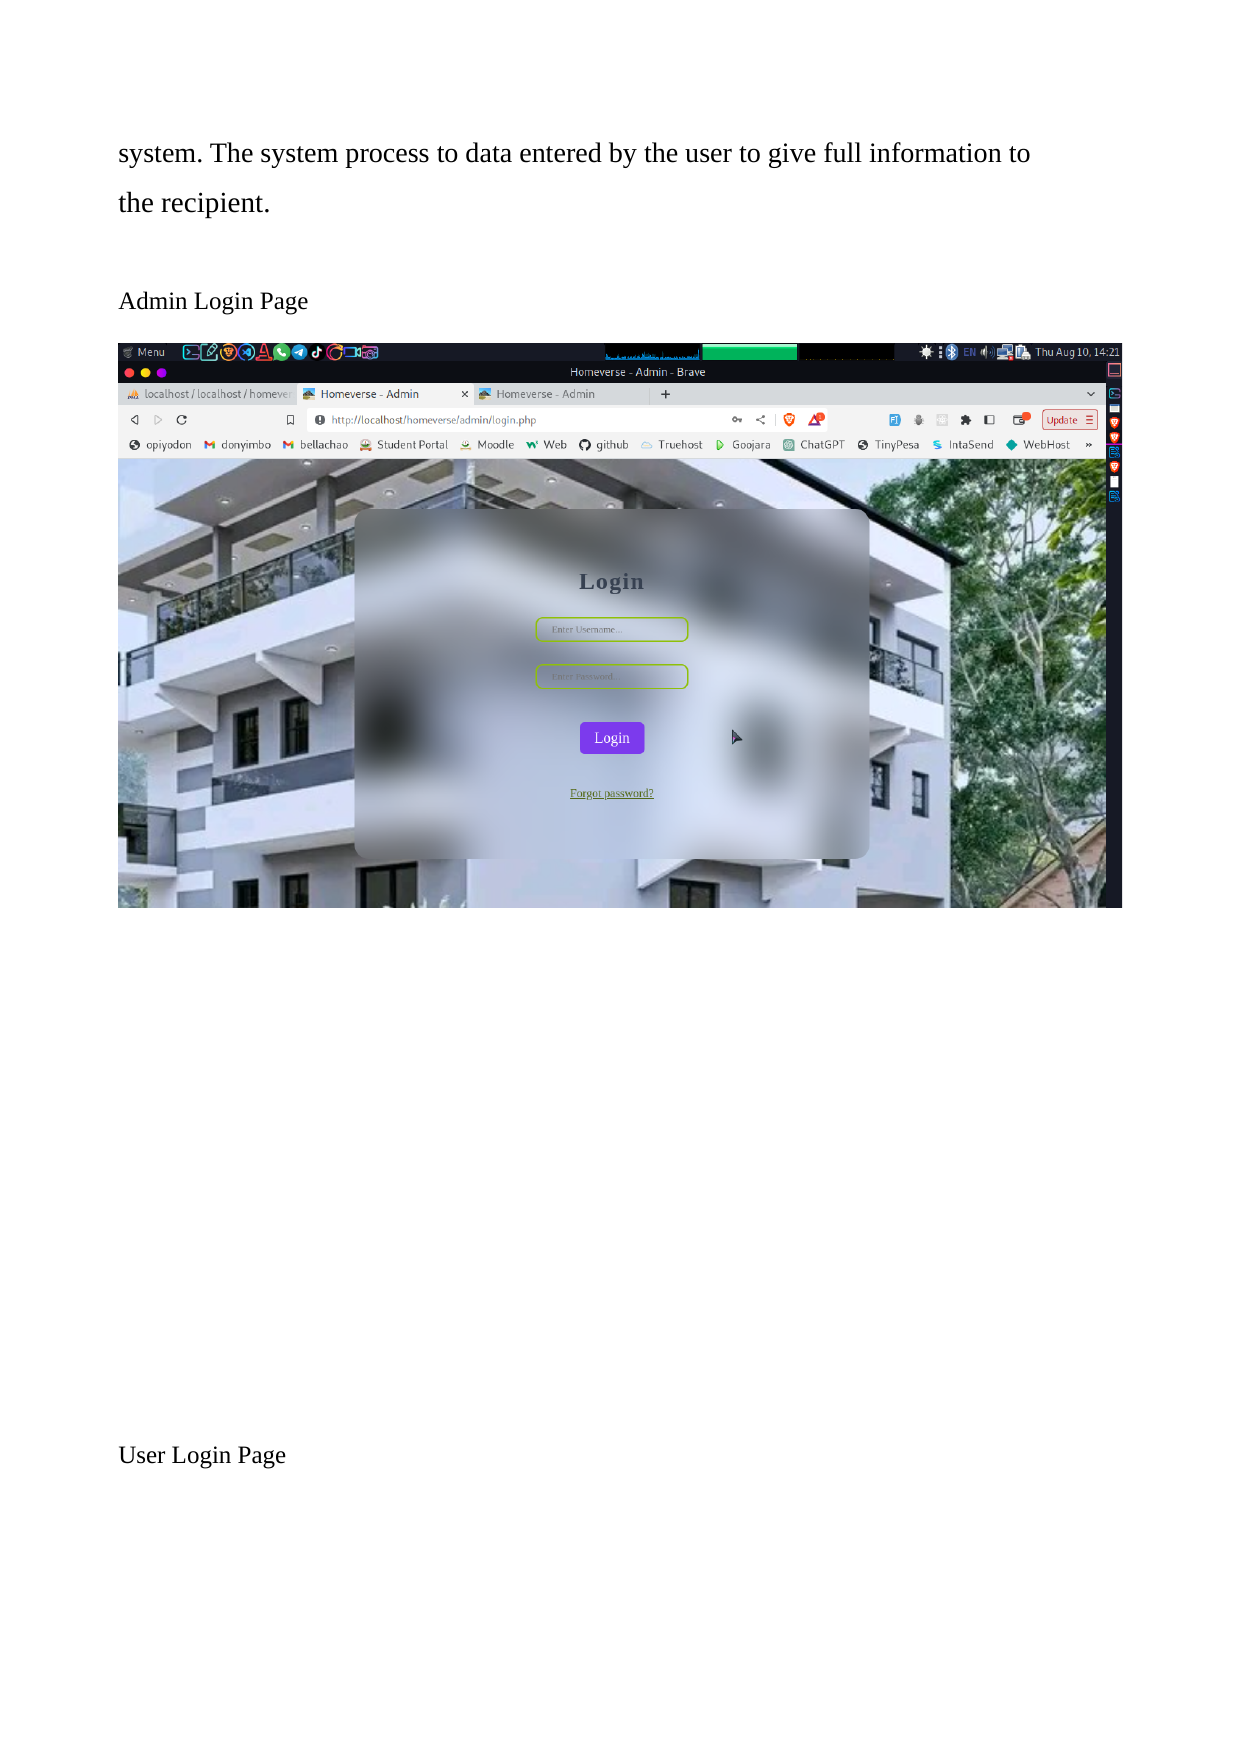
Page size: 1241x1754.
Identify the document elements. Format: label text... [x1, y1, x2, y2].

text Admin Login Page [118, 286, 1122, 315]
text the recipient. [118, 185, 1122, 219]
text User Login Page [118, 1440, 1122, 1468]
text system. The system process to data entered by the user to give full information to [118, 136, 1122, 168]
picture [118, 343, 1123, 908]
